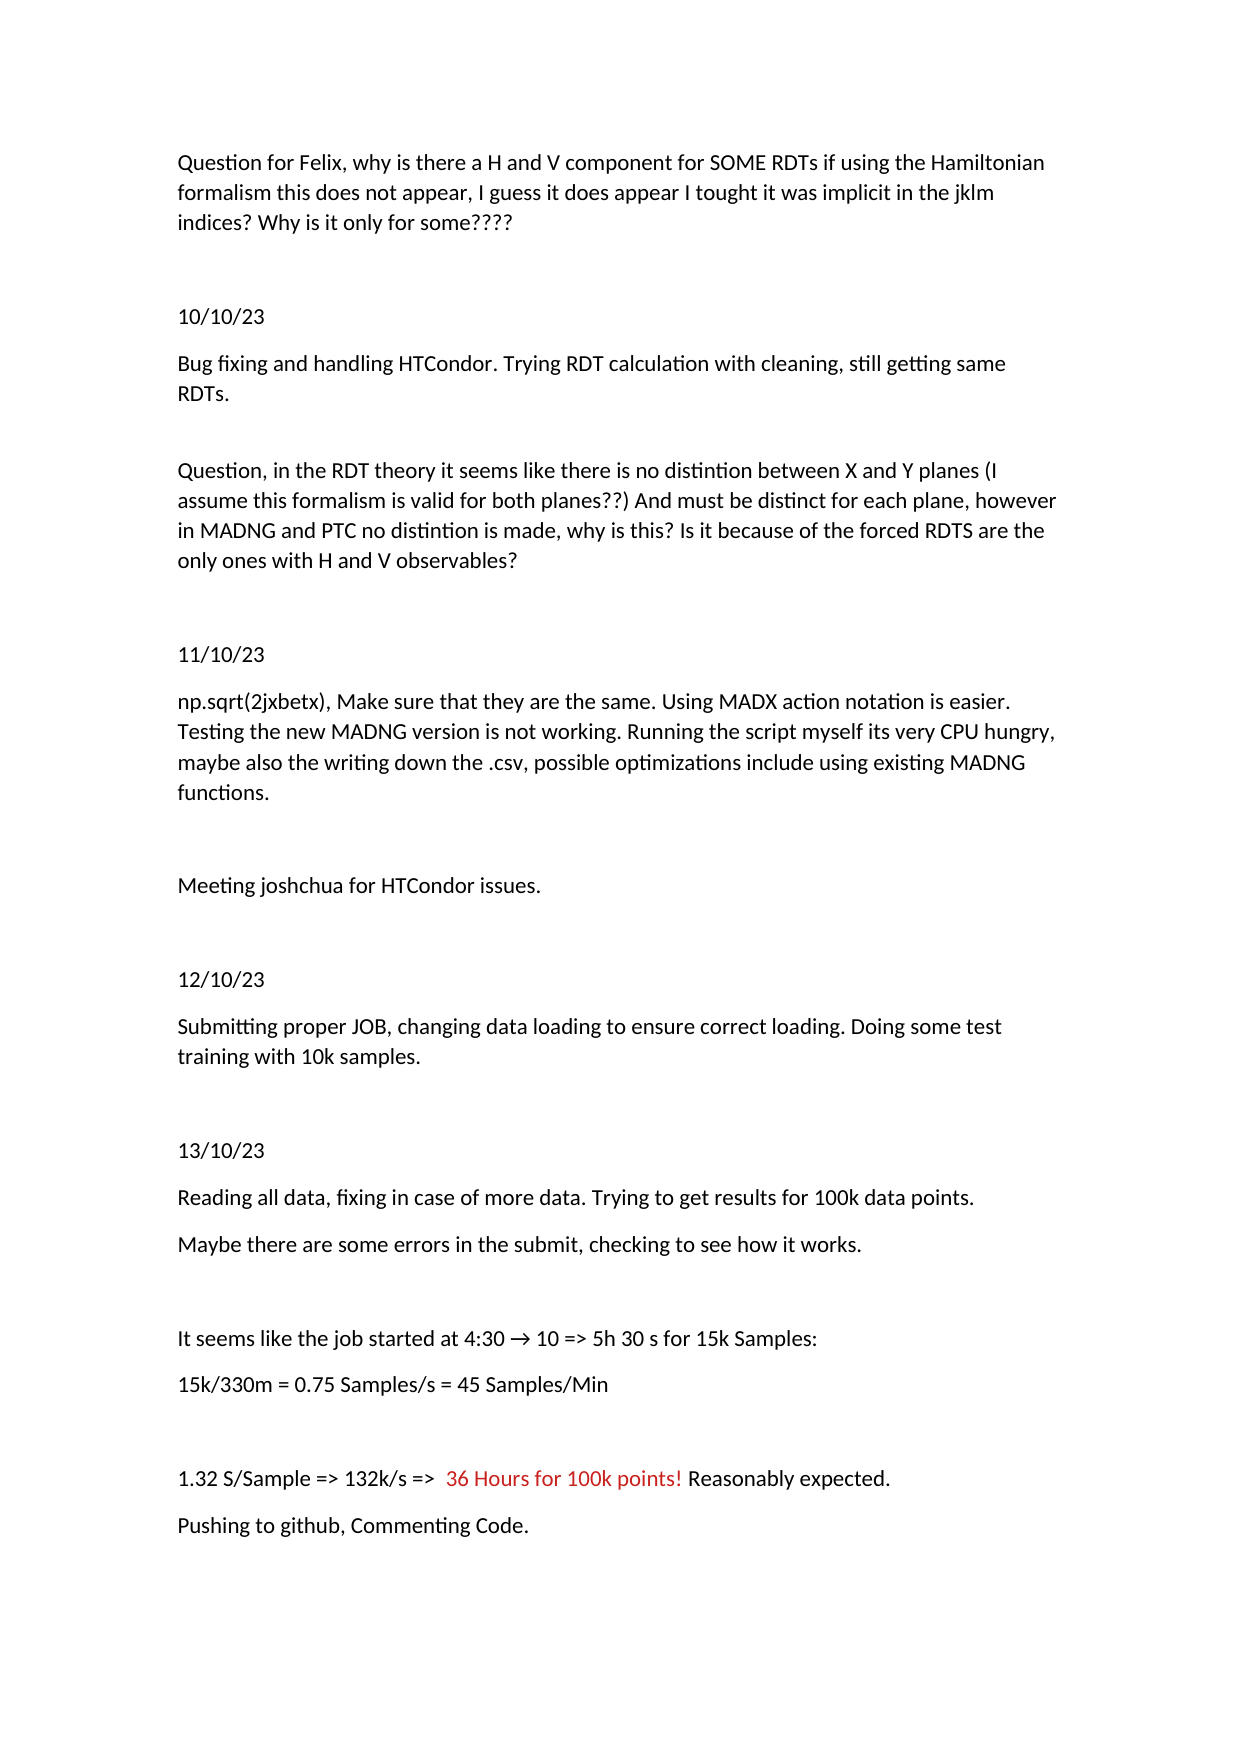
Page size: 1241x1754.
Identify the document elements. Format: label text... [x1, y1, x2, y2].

text Pushing to github, Commenting Code. [177, 1511, 1063, 1539]
text Reading all data, fixing in case of more data. Trying to get results for 100k data points. [177, 1183, 1063, 1211]
text 15k/330m = 0.75 Samples/s = 45 Samples/Min [177, 1371, 1063, 1398]
text Bug fixing and handling HTCondor. Trying RDT calculation with cleaning, still getting same RDTs. [177, 349, 1063, 407]
text Maybe there are some errors in the submit, checking to see how it works. [177, 1230, 1063, 1258]
text It seems like the job started at 4:30 → 10 => 5h 30 s for 15k Samples: [177, 1324, 1063, 1352]
text 10/10/23 [177, 302, 1063, 330]
text 1.32 S/Sample => 132k/s => 36 Hours for 100k points! Reasonably expected. [177, 1464, 1063, 1492]
text 13/10/23 [177, 1136, 1063, 1164]
text 12/10/23 [177, 965, 1063, 993]
text 11/10/23 [177, 640, 1063, 668]
text Meeting joshchua for HTCondor issues. [177, 872, 1063, 899]
text np.sqrt(2jxbetx), Make sure that they are the same. Using MADX action notation is easier. Testing the new MADNG version is not working. Running the script myself its very CPU hungry, maybe also the writing down the .csv, possible optimizations include using existing MADNG functions. [177, 687, 1063, 806]
text Submitting proper JOB, changing data loading to ensure correct loading. Doing some test training with 10k samples. [177, 1012, 1063, 1070]
text Question, in the RDT theory it seems like there is no distintion between X and Y planes (I assume this formalism is valid for both planes??) And must be distinct for each plane, however in MADNG and PTC no distintion is made, why is this? Is it because of the forced RDTS are the only ones with H and V observables? [177, 426, 1063, 574]
text Question for Felix, why is there a H and V component for SOME RDTs if using the Hamiltonian formalism this does not appear, I guess it does appear I tought it was implicit in the jklm indices? Why is it only for some???? [177, 148, 1063, 236]
